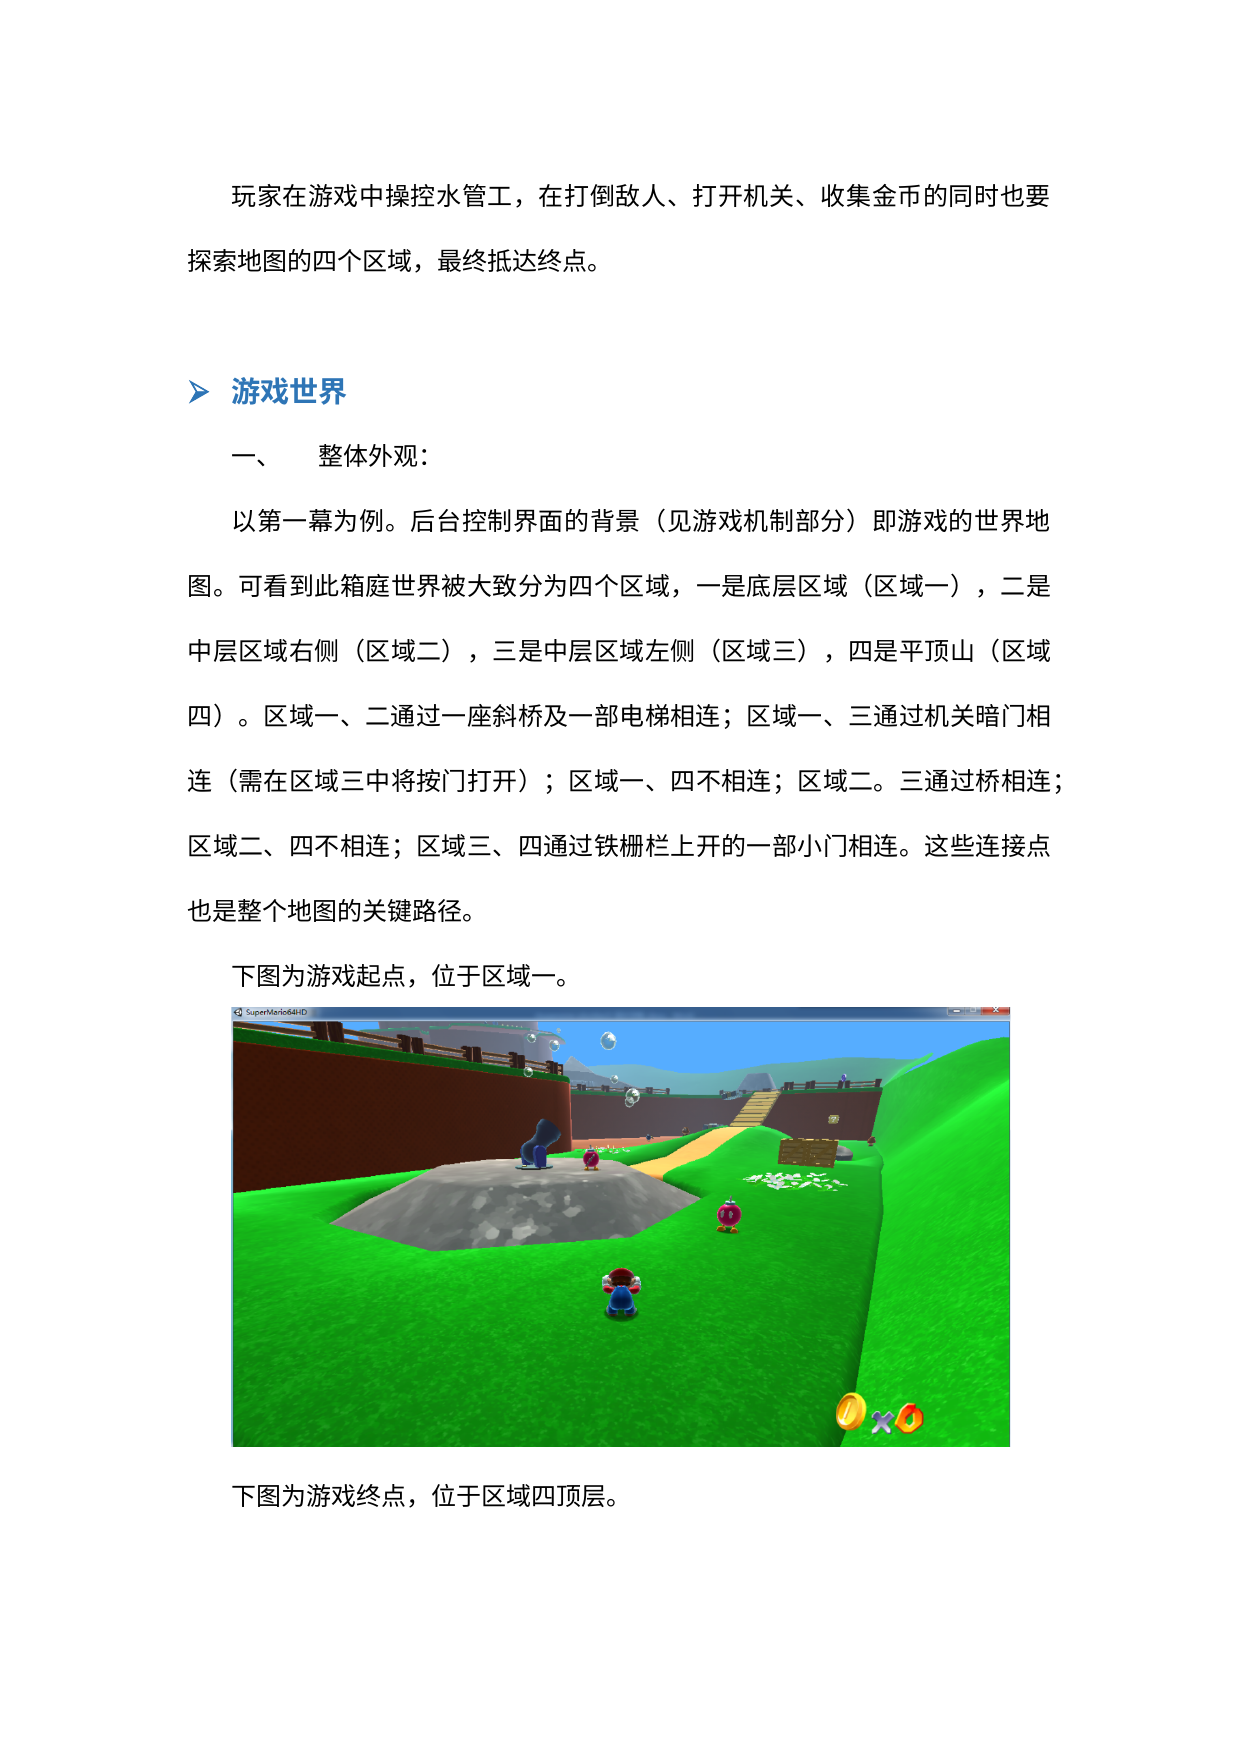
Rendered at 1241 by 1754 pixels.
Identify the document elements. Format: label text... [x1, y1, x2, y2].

list 整体外观： [231, 422, 1053, 487]
text 下图为游戏起点，位于区域一。 [187, 942, 1053, 1007]
text 以第一幕为例。后台控制界面的背景（见游戏机制部分）即游戏的世界地图。可看到此箱庭世界被大致分为四个区域，一是底层区域（区域一），二是中层区域右侧（区域二），三是中层区域左侧（区域三），四是平顶山（区域四）。区域一、二通过一座斜桥及一部电梯相连；区域一、三通过机关暗门相连（需在区域三中将按门打开）；区域一、四不相连；区域二。三通过桥相连；区域二、四不相连；区域三、四通过铁栅栏上开的一部小门相连。这些连接点也是整个地图的关键路径。 [187, 487, 1053, 942]
text 下图为游戏终点，位于区域四顶层。 [187, 1462, 1053, 1527]
text 玩家在游戏中操控水管工，在打倒敌人、打开机关、收集金币的同时也要探索地图的四个区域，最终抵达终点。 [187, 162, 1053, 292]
list 游戏世界 [187, 357, 1053, 422]
picture [231, 1007, 1011, 1447]
